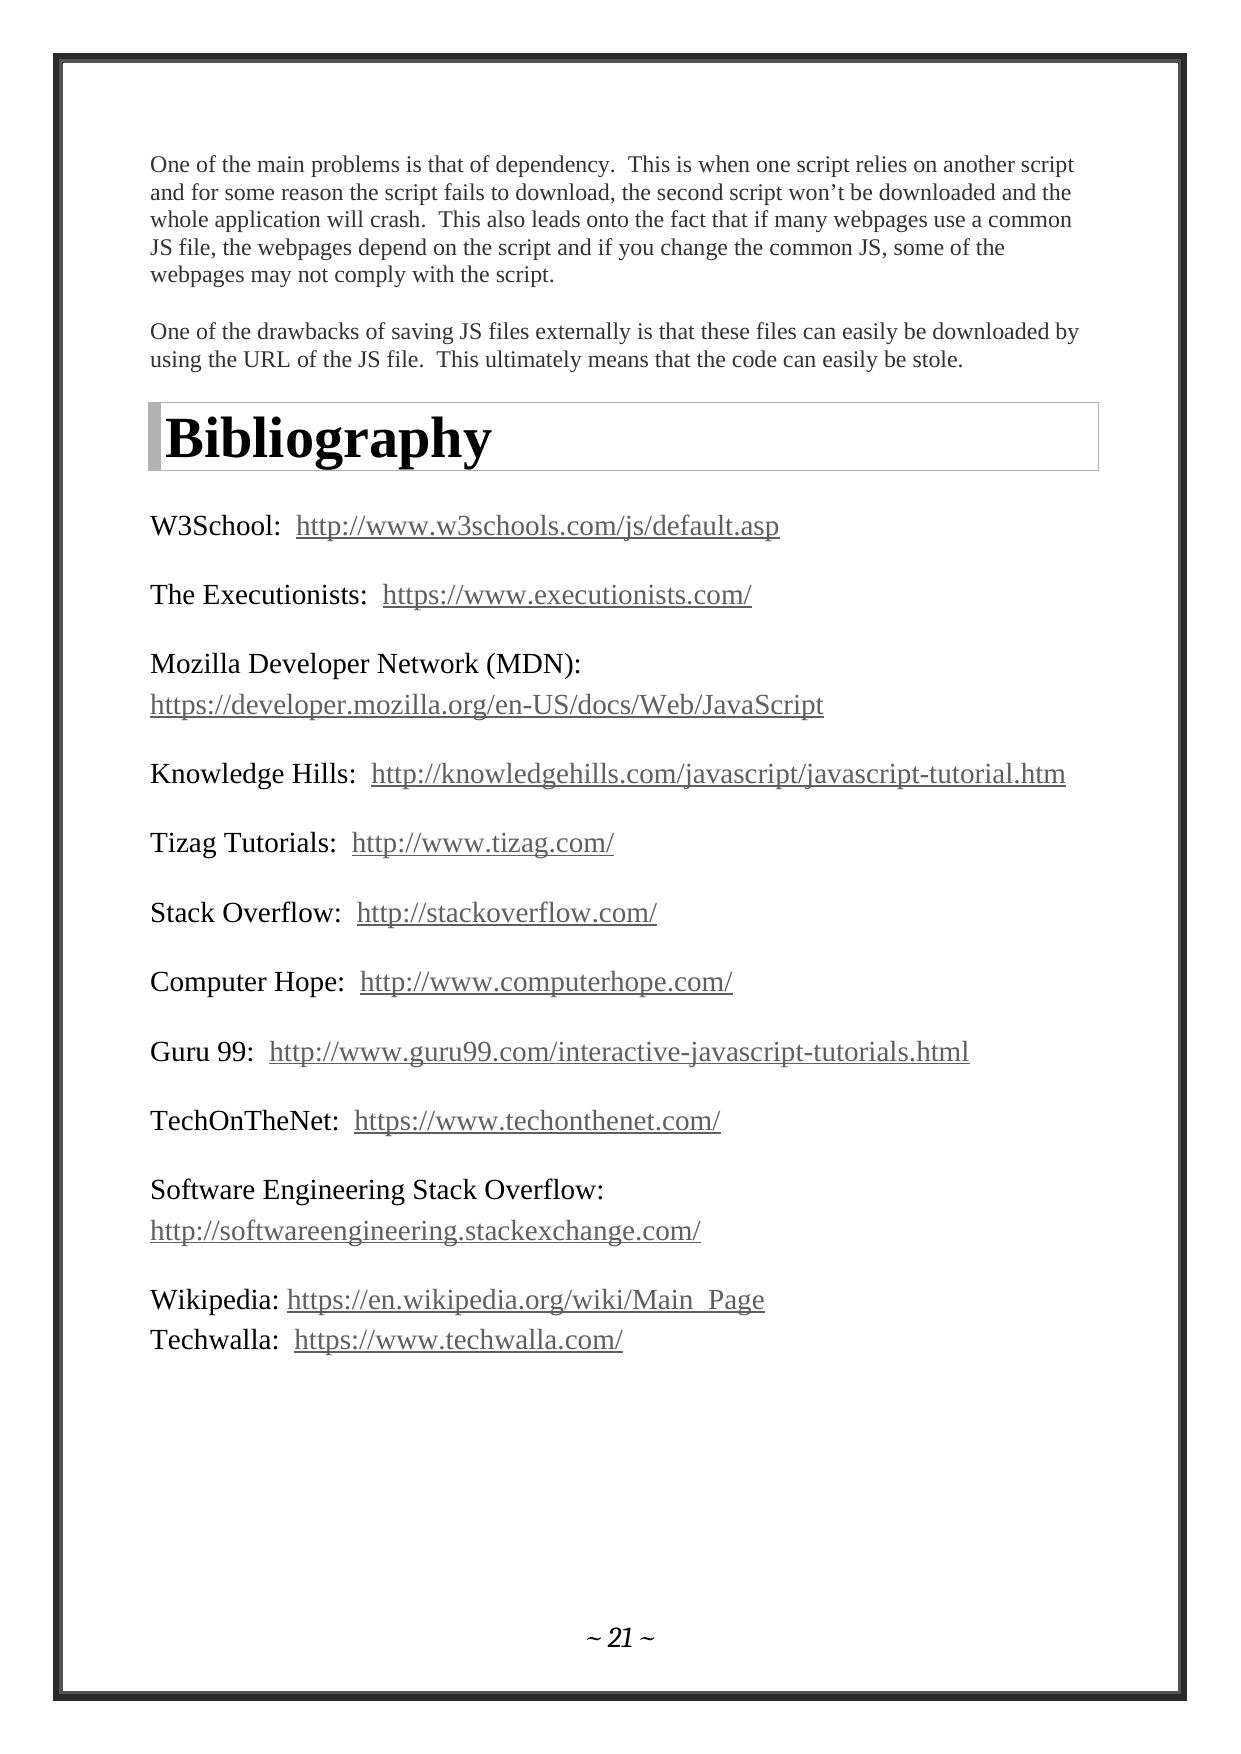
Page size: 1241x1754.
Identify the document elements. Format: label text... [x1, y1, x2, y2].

text Software Engineering Stack Overflow: http://softwareengineering.stackexchange.com/ [150, 1172, 1090, 1246]
text W3School: http://www.w3schools.com/js/default.asp [150, 508, 1090, 541]
text Knowledge Hills: http://knowledgehills.com/javascript/javascript-tutorial.htm [150, 756, 1090, 790]
text The Executionists: https://www.executionists.com/ [150, 577, 1090, 611]
text Computer Hope: http://www.computerhope.com/ [150, 964, 1090, 998]
subtitle Bibliography [161, 403, 1098, 470]
text Tizag Tutorials: http://www.tizag.com/ [150, 826, 1090, 859]
text Wikipedia: https://en.wikipedia.org/wiki/Main_Page Techwalla: https://www.techwalla.com/ [150, 1282, 1090, 1356]
text Mozilla Developer Network (MDN): https://developer.mozilla.org/en-US/docs/Web/JavaScript [150, 647, 1090, 720]
text One of the main problems is that of dependency. This is when one script relies on another script and for some reason the script fails to download, the second script won’t be downloaded and the whole application will crash. This also leads onto the fact that if many webpages use a common JS file, the webpages depend on the script and if you change the common JS, some of the webpages may not comply with the script. [150, 150, 1090, 288]
text One of the drawbacks of saving JS files externally is that these files can easily be downloaded by using the URL of the JS file. This ultimately means that the code can easily be stole. [150, 317, 1090, 372]
text Stack Overflow: http://stackoverflow.com/ [150, 895, 1090, 928]
text Guru 99: http://www.guru99.com/interactive-javascript-tutorials.html [150, 1034, 1090, 1067]
text TechOnTheNet: https://www.techonthenet.com/ [150, 1103, 1090, 1137]
